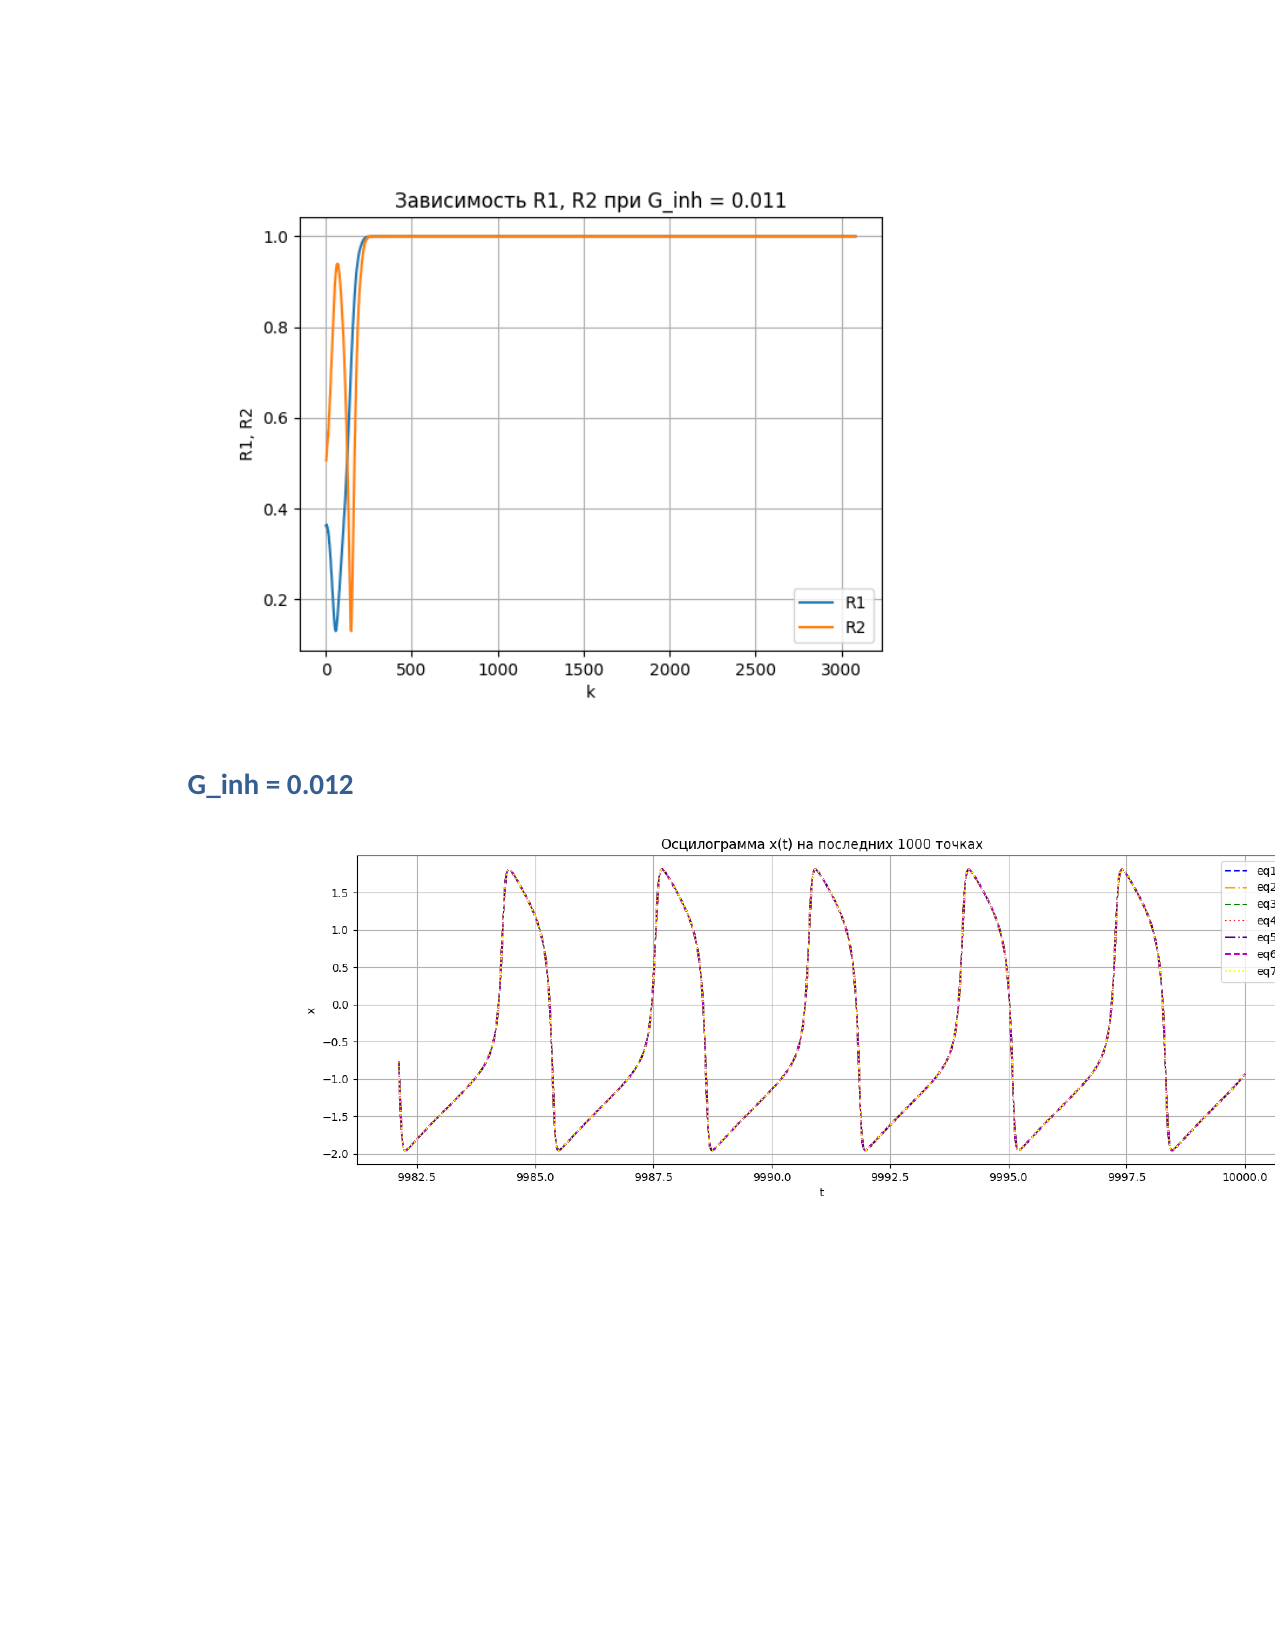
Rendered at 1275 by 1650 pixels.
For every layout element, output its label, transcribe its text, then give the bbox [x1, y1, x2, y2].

picture [206, 807, 1275, 1208]
picture [206, 150, 957, 713]
subtitle G_inh = 0.012 [187, 766, 1087, 802]
